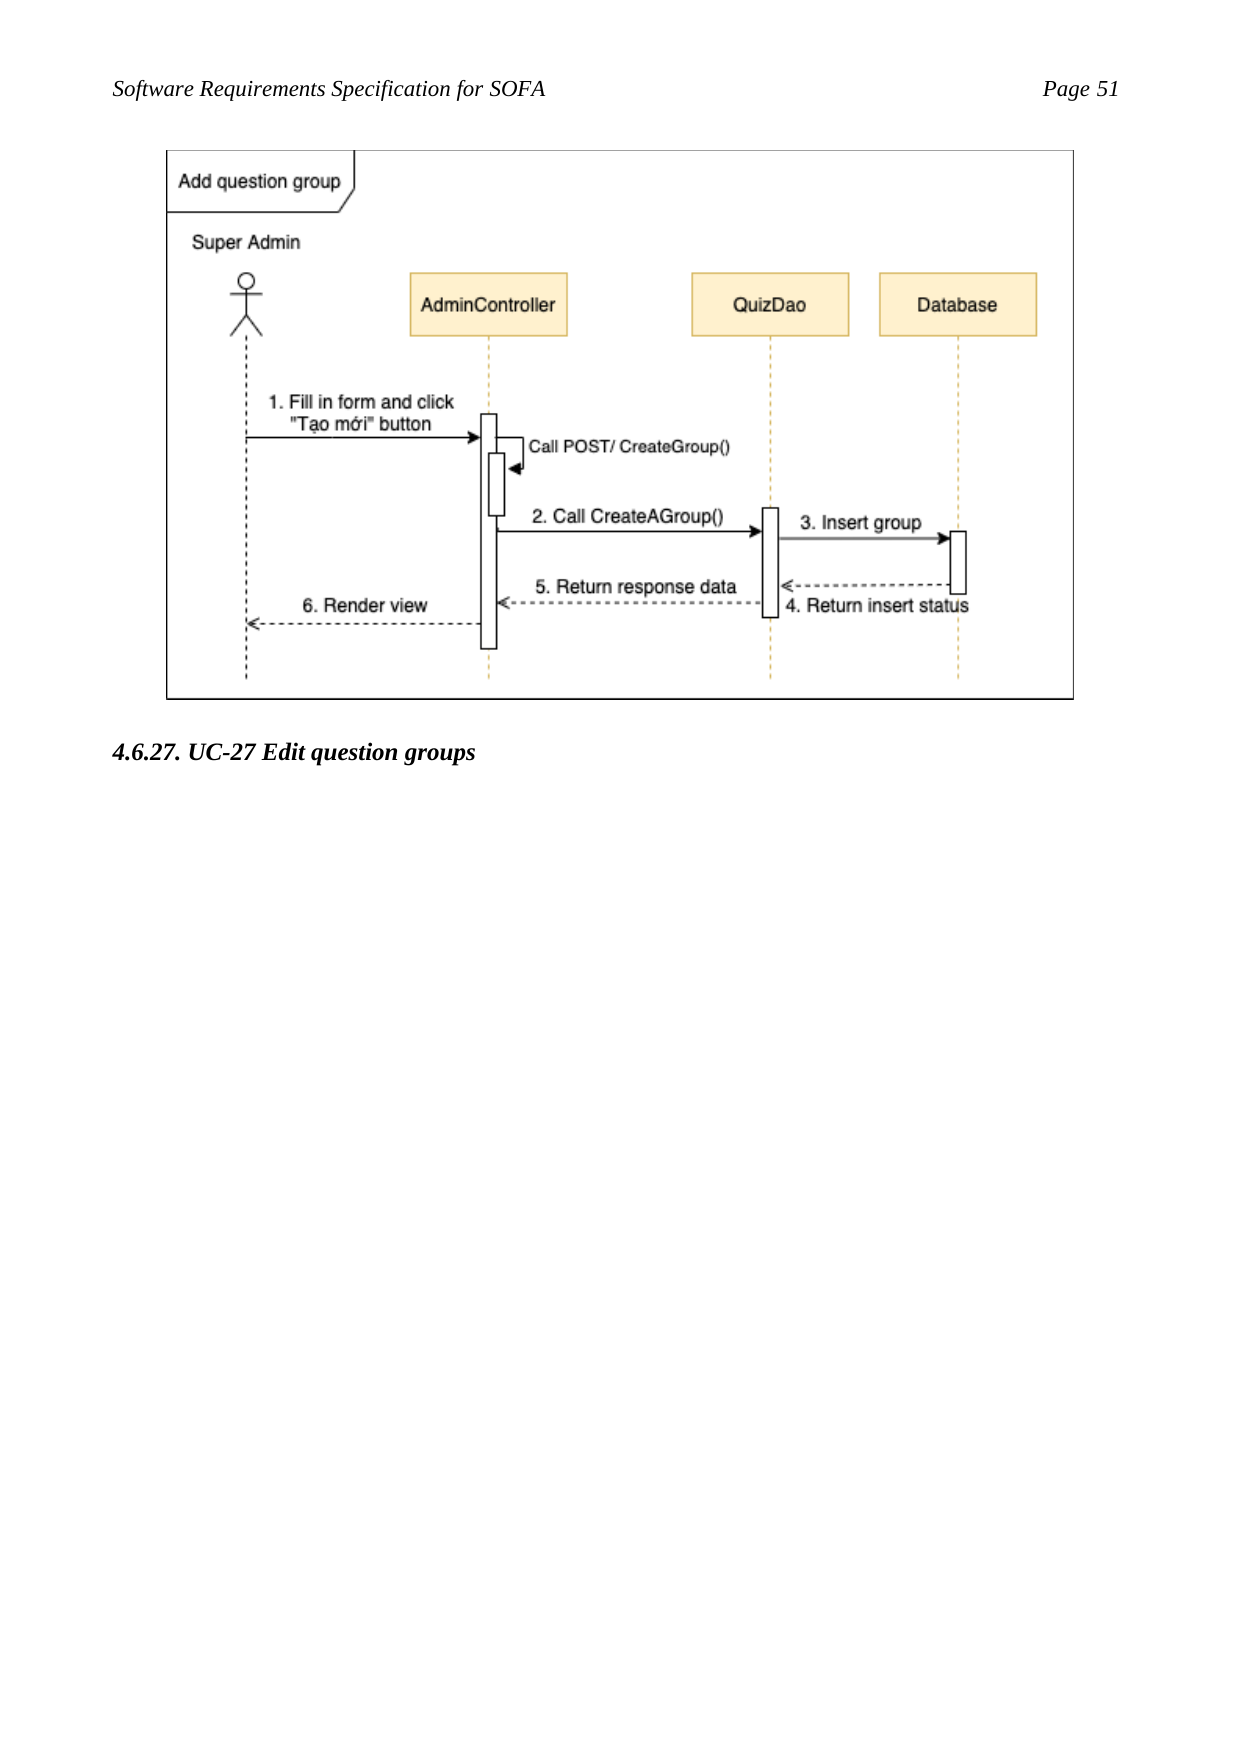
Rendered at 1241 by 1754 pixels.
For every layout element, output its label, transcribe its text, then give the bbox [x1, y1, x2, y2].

text 4.6.27. UC-27 Edit question groups [112, 737, 1128, 766]
picture [166, 150, 1074, 700]
